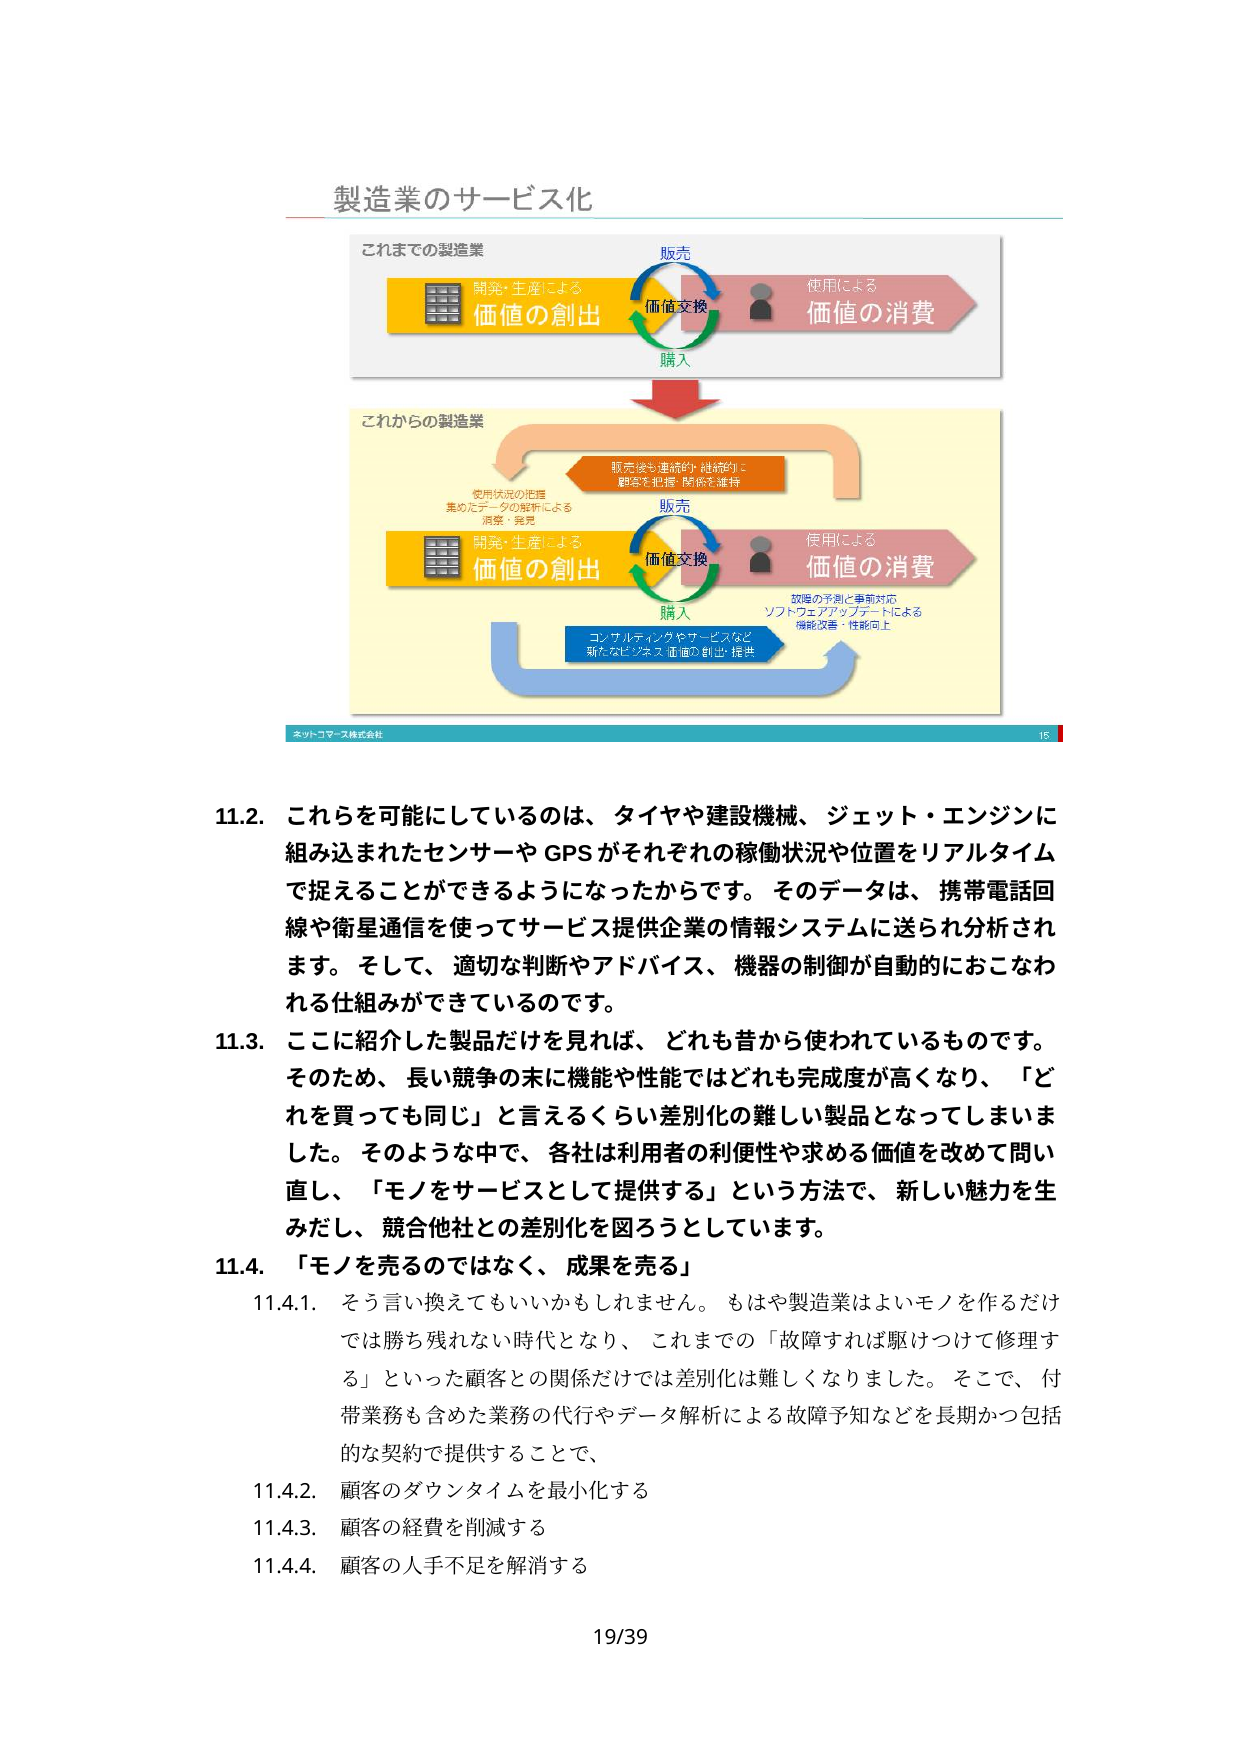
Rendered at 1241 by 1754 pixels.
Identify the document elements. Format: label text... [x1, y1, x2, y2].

subtitle これらを可能にしているのは、 タイヤや建設機械、 ジェット・エンジンに組み込まれたセンサーやGPSがそれぞれの稼働状況や位置をリアルタイムで捉えることができるようになったからです。 そのデータは、 携帯電話回線や衛星通信を使ってサービス提供企業の情報システムに送られ分析されます。 そして、 適切な判断やアドバイス、 機器の制御が自動的におこなわれる仕組みができているのです。 [215, 796, 1058, 1021]
picture [285, 158, 1063, 742]
subtitle ここに紹介した製品だけを見れば、 どれも昔から使われているものです。 そのため、 長い競争の末に機能や性能ではどれも完成度が高くなり、 「どれを買っても同じ」と言えるくらい差別化の難しい製品となってしまいました。 そのような中で、 各社は利用者の利便性や求める価値を改めて問い直し、 「モノをサービスとして提供する」という方法で、 新しい魅力を生みだし、 競合他社との差別化を図ろうとしています。 [215, 1021, 1058, 1246]
list 顧客のダウンタイムを最小化する [252, 1471, 1063, 1508]
subtitle 「モノを売るのではなく、 成果を売る」 [215, 1246, 1058, 1283]
list 顧客の経費を削減する [252, 1508, 1063, 1546]
list 顧客の人手不足を解消する [252, 1546, 1063, 1583]
list そう言い換えてもいいかもしれません。 もはや製造業はよいモノを作るだけでは勝ち残れない時代となり、 これまでの「故障すれば駆けつけて修理する」といった顧客との関係だけでは差別化は難しくなりました。 そこで、 付帯業務も含めた業務の代行やデータ解析による故障予知などを長期かつ包括的な契約で提供することで、 [252, 1283, 1063, 1471]
